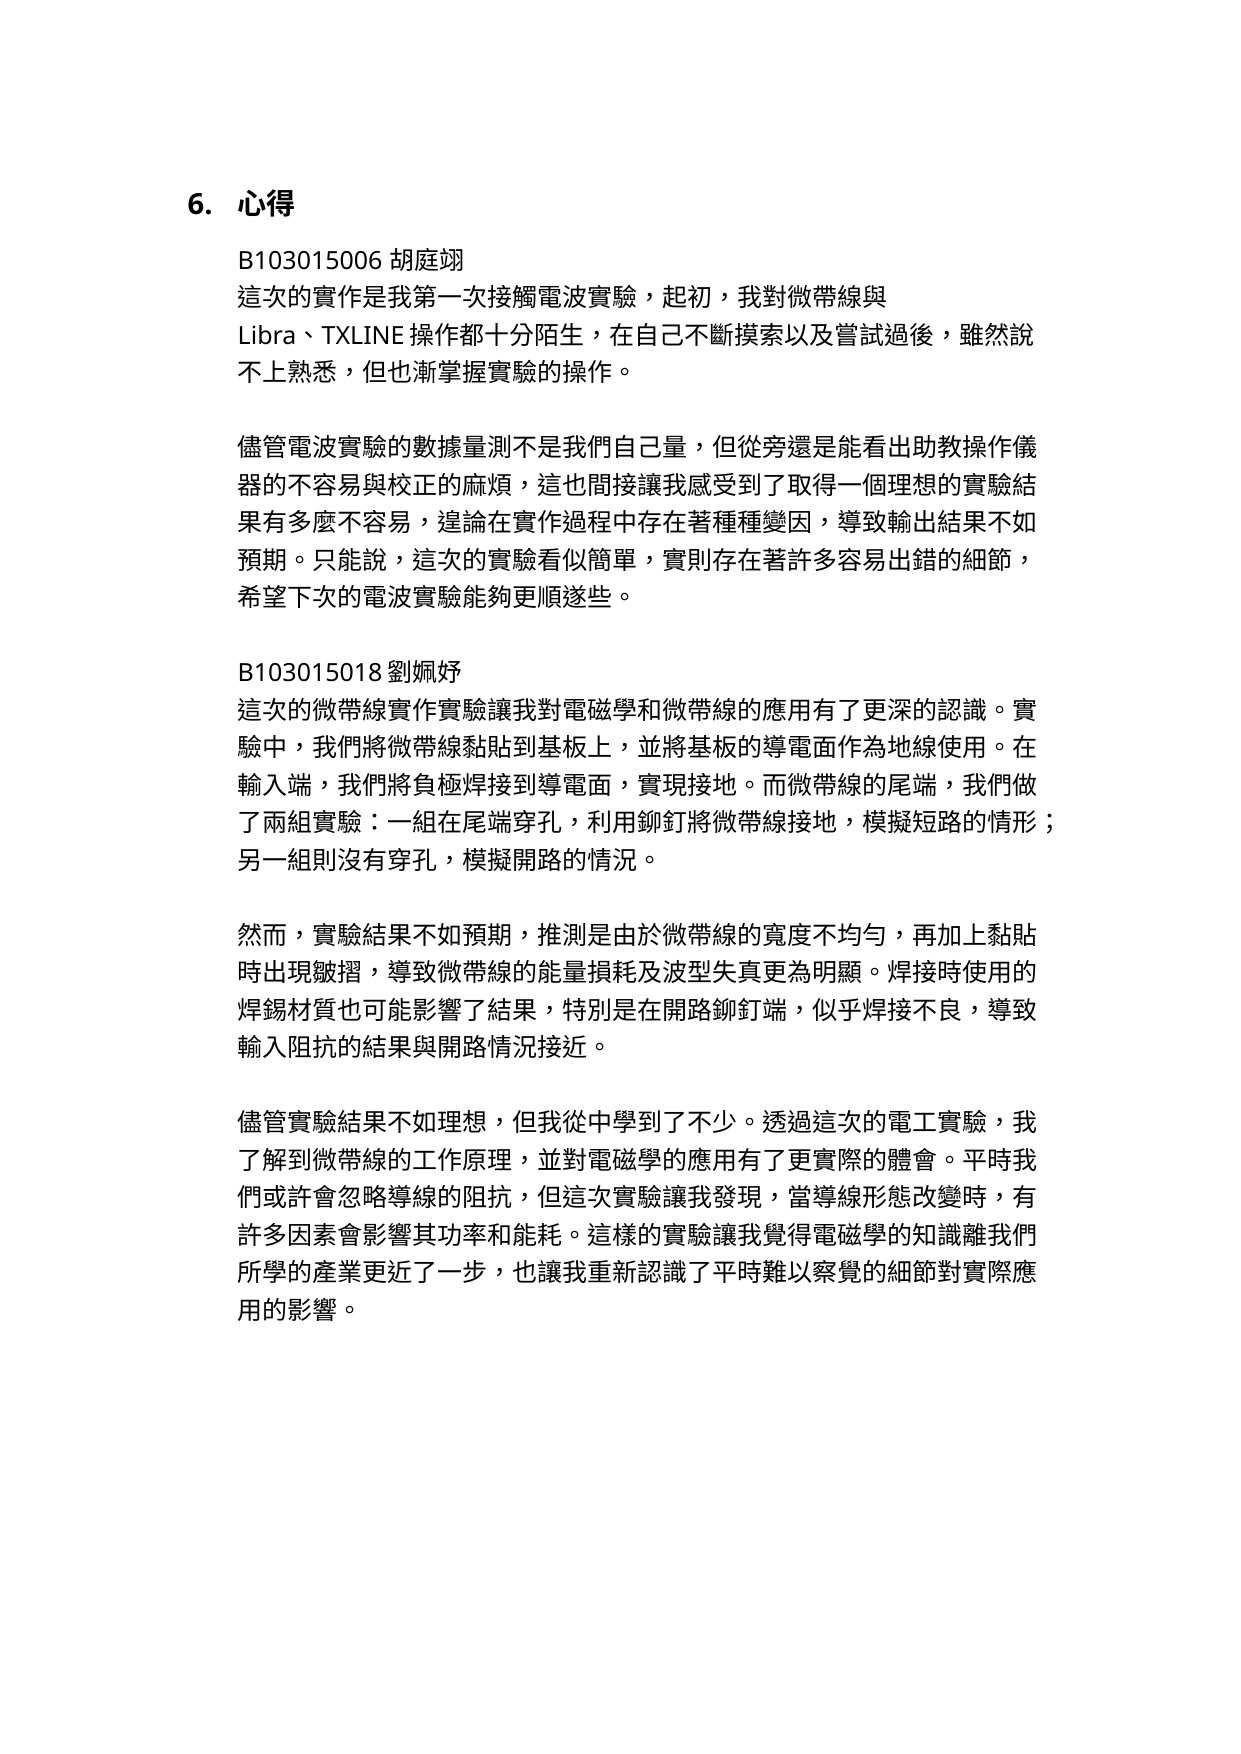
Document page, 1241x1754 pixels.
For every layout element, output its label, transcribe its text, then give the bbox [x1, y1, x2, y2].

list 然而，實驗結果不如預期，推測是由於微帶線的寬度不均勻，再加上黏貼時出現皺摺，導致微帶線的能量損耗及波型失真更為明顯。焊接時使用的焊錫材質也可能影響了結果，特別是在開路鉚釘端，似乎焊接不良，導致輸入阻抗的結果與開路情況接近。 [237, 914, 1053, 1064]
list 儘管實驗結果不如理想，但我從中學到了不少。透過這次的電工實驗，我了解到微帶線的工作原理，並對電磁學的應用有了更實際的體會。平時我們或許會忽略導線的阻抗，但這次實驗讓我發現，當導線形態改變時，有許多因素會影響其功率和能耗。這樣的實驗讓我覺得電磁學的知識離我們所學的產業更近了一步，也讓我重新認識了平時難以察覺的細節對實際應用的影響。 [237, 1102, 1053, 1327]
list B103015006 胡庭翊 [237, 239, 1053, 277]
list B103015018劉姵妤 [237, 652, 1053, 689]
list 這次的微帶線實作實驗讓我對電磁學和微帶線的應用有了更深的認識。實驗中，我們將微帶線黏貼到基板上，並將基板的導電面作為地線使用。在輸入端，我們將負極焊接到導電面，實現接地。而微帶線的尾端，我們做了兩組實驗：一組在尾端穿孔，利用鉚釘將微帶線接地，模擬短路的情形；另一組則沒有穿孔，模擬開路的情況。 [237, 689, 1053, 877]
list 這次的實作是我第一次接觸電波實驗，起初，我對微帶線與Libra、TXLINE操作都十分陌生，在自己不斷摸索以及嘗試過後，雖然說不上熟悉，但也漸掌握實驗的操作。 [237, 277, 1053, 389]
list 儘管電波實驗的數據量測不是我們自己量，但從旁還是能看出助教操作儀器的不容易與校正的麻煩，這也間接讓我感受到了取得一個理想的實驗結果有多麼不容易，遑論在實作過程中存在著種種變因，導致輸出結果不如預期。只能說，這次的實驗看似簡單，實則存在著許多容易出錯的細節，希望下次的電波實驗能夠更順遂些。 [237, 427, 1053, 614]
list 心得 [187, 164, 1053, 239]
